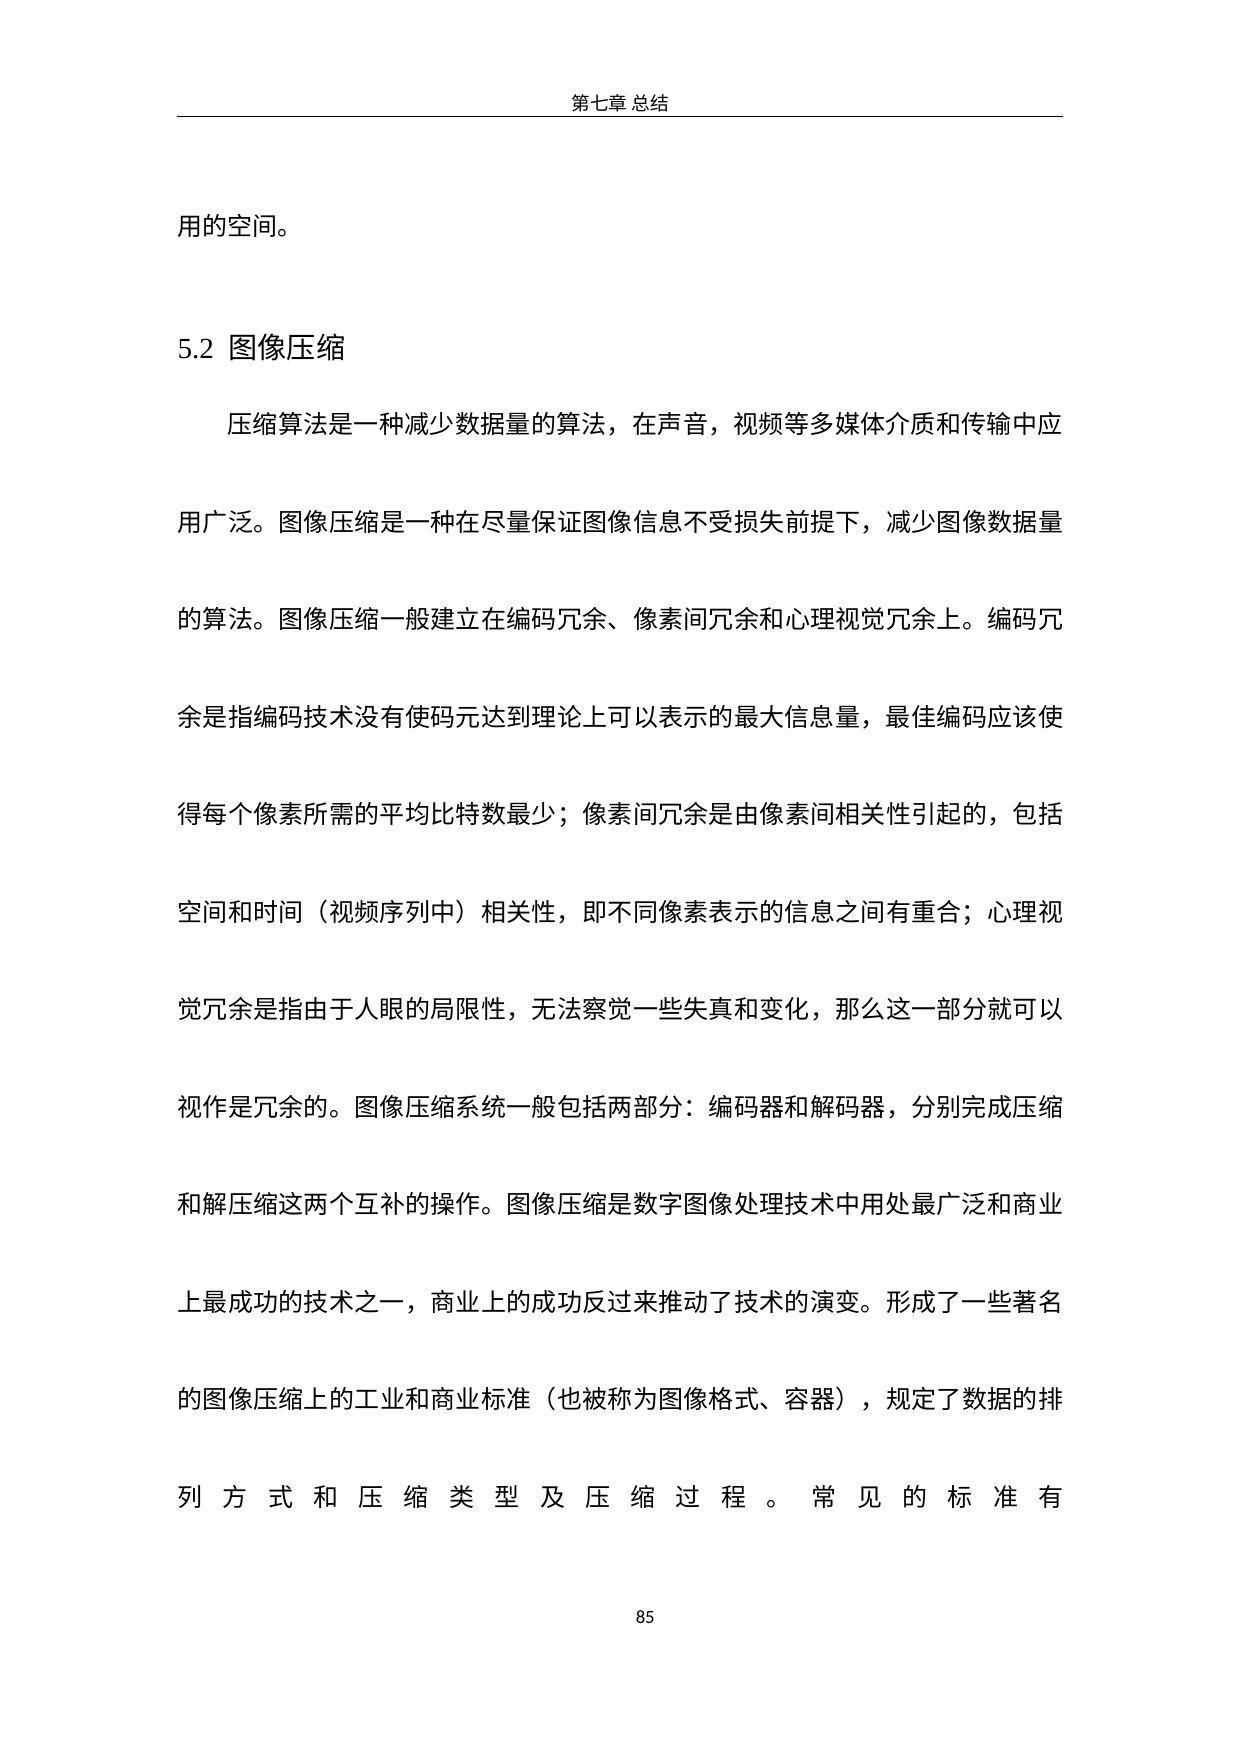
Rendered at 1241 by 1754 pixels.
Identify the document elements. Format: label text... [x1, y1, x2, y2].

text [177, 192, 1063, 257]
subtitle 5.2 图像压缩 [177, 313, 1063, 378]
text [177, 390, 1063, 1528]
